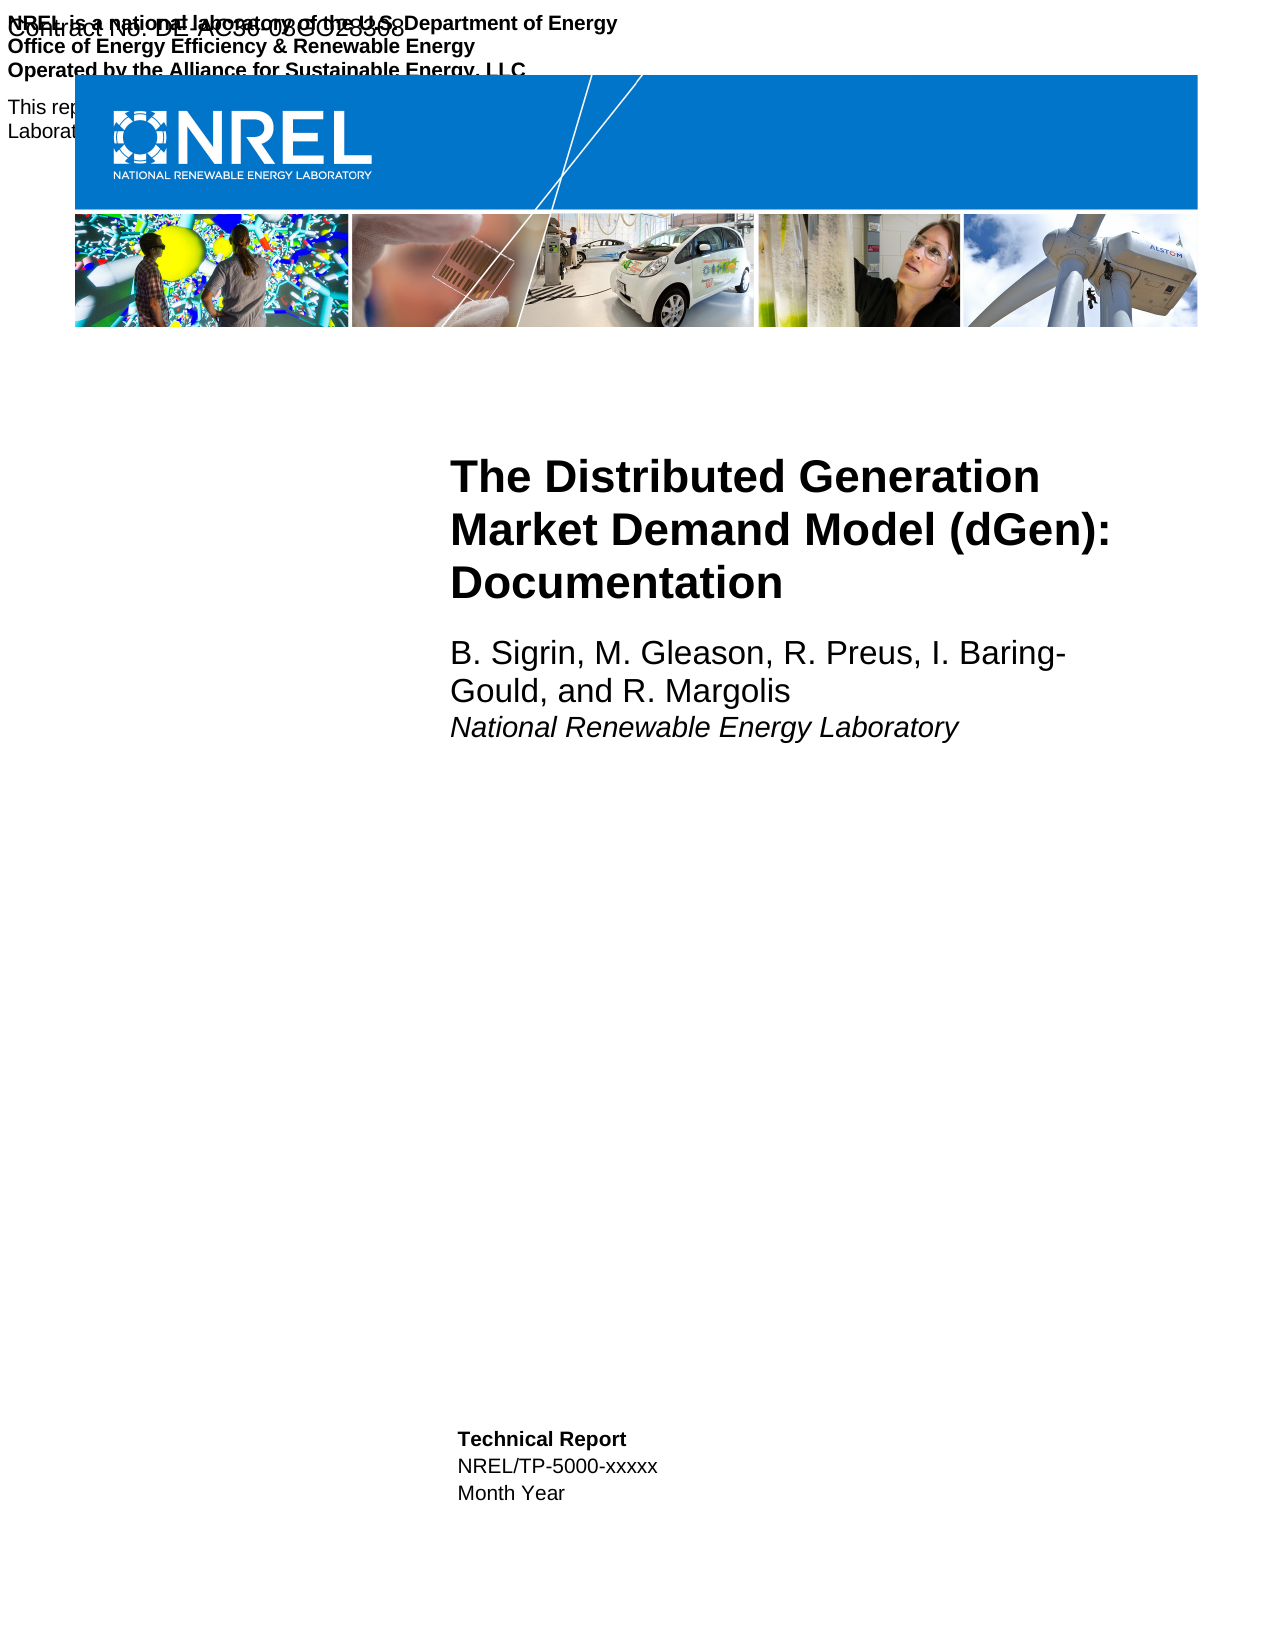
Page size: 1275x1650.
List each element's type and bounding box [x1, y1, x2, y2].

picture [75, 75, 1198, 327]
